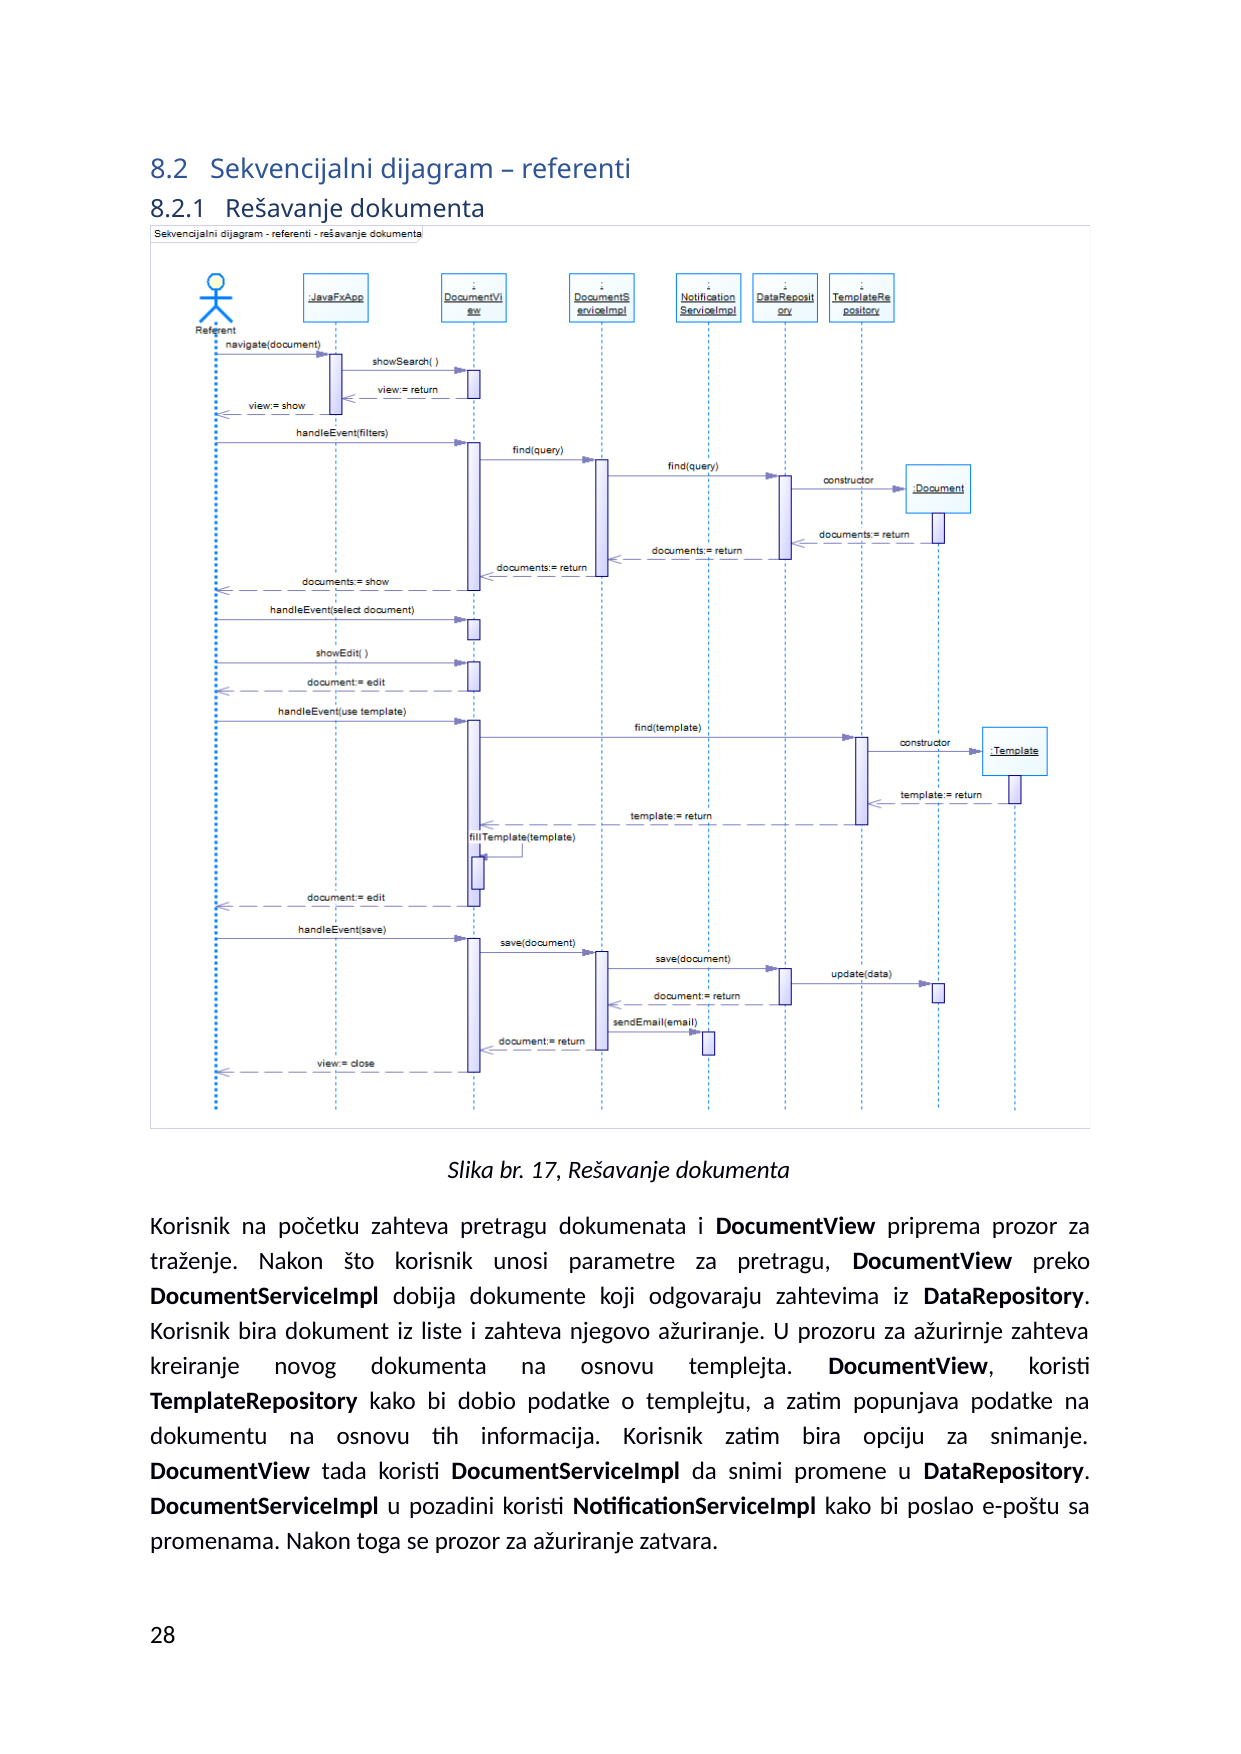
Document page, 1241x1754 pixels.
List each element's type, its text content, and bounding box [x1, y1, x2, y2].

picture [150, 225, 1091, 1129]
subtitle Sekvencijalni dijagram – referenti [150, 150, 1090, 187]
subtitle Rešavanje dokumenta [150, 191, 1090, 225]
text Korisnik na početku zahteva pretragu dokumenata i DocumentView priprema prozor za traženje. Nakon što korisnik unosi parametre za pretragu, DocumentView preko DocumentServiceImpl dobija dokumente koji odgovaraju zahtevima iz DataRepository. Korisnik bira dokument iz liste i zahteva njegovo ažuriranje. U prozoru za ažurirnje zahteva kreiranje novog dokumenta na osnovu templejta. DocumentView, koristi TemplateRepository kako bi dobio podatke o templejtu, a zatim popunjava podatke na dokumentu na osnovu tih informacija. Korisnik zatim bira opciju za snimanje. DocumentView tada koristi DocumentServiceImpl da snimi promene u DataRepository. DocumentServiceImpl u pozadini koristi NotificationServiceImpl kako bi poslao e-poštu sa promenama. Nakon toga se prozor za ažuriranje zatvara. [150, 1210, 1090, 1556]
text Slika br. 17, Rešavanje dokumenta [150, 1154, 1090, 1185]
